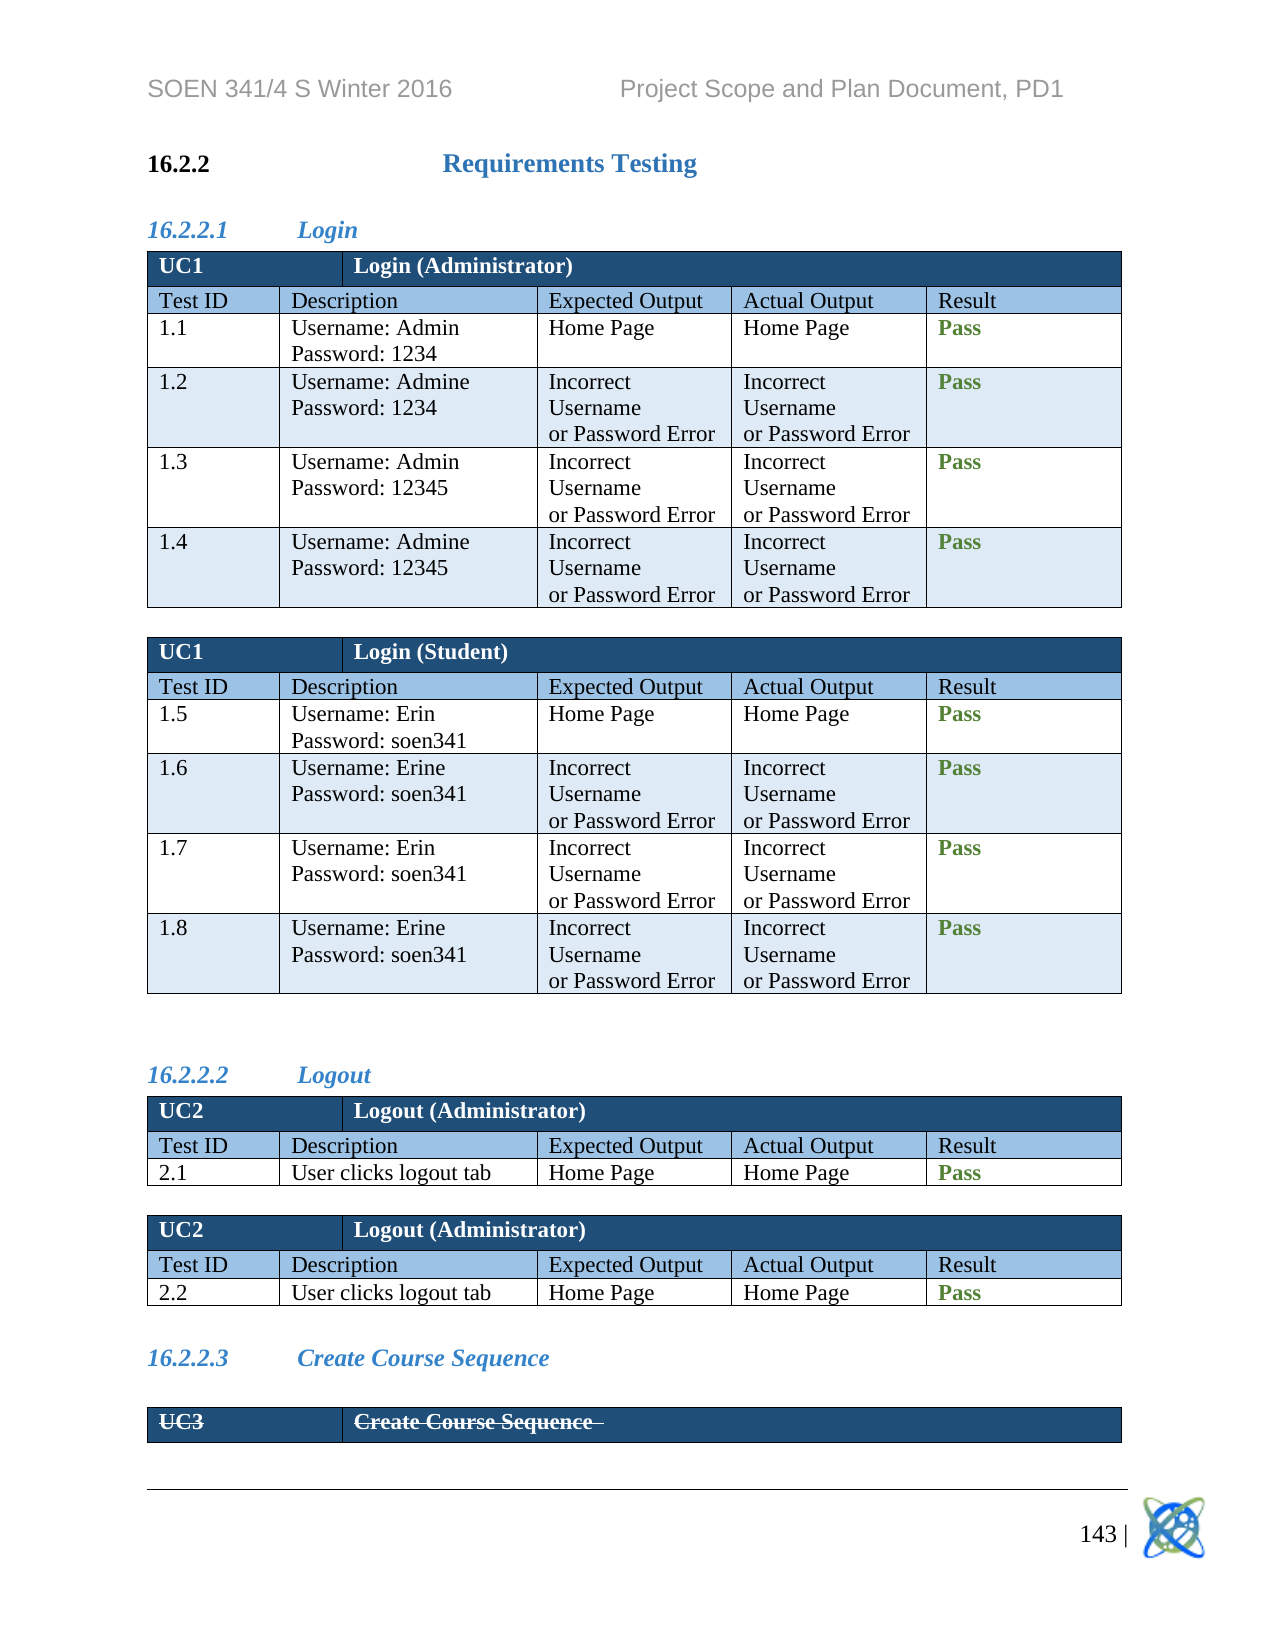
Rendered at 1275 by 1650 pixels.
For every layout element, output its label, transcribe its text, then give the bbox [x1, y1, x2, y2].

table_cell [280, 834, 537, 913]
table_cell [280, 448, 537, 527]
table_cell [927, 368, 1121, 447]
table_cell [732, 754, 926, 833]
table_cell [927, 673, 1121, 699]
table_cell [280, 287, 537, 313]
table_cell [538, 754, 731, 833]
text Create Course Sequence [147, 1343, 1128, 1372]
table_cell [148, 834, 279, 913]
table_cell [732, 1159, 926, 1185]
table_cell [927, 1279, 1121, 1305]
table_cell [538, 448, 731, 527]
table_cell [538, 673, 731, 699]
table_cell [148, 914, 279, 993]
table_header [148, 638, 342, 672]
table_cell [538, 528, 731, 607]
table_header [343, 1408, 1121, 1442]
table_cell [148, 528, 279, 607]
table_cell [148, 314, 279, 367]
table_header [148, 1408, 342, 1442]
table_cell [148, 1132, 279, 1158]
text Logout [147, 1061, 1128, 1089]
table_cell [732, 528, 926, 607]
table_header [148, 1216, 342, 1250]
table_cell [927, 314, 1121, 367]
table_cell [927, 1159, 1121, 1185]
text Login [147, 216, 1128, 244]
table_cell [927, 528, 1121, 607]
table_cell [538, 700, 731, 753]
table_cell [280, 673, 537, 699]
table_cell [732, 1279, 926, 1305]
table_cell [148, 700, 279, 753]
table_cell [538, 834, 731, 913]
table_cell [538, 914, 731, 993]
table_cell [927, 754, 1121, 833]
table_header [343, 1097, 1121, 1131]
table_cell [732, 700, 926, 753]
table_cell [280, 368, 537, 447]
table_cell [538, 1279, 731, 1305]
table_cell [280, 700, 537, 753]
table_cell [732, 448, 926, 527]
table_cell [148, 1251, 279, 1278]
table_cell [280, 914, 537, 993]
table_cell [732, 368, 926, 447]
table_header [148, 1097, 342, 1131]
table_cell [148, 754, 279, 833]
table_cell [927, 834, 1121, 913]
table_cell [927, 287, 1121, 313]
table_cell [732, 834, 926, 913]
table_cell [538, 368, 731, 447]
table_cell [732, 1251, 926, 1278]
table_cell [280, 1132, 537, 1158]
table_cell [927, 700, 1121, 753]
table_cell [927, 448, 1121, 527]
text Requirements Testing [147, 147, 1128, 178]
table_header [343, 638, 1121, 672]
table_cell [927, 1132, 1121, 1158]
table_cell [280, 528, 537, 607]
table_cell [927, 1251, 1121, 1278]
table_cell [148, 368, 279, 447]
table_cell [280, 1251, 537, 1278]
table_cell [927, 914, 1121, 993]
picture [1123, 1490, 1224, 1566]
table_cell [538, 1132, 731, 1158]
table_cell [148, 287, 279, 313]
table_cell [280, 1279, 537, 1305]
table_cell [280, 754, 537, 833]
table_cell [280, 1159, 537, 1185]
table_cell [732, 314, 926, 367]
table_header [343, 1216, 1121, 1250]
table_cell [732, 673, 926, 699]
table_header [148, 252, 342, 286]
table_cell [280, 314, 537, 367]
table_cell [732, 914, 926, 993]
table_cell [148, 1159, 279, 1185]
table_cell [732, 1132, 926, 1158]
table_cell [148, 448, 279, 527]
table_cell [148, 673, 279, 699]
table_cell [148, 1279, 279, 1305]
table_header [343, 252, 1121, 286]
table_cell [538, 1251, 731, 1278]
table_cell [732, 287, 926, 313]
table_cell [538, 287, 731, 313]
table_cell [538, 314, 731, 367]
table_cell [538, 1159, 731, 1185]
